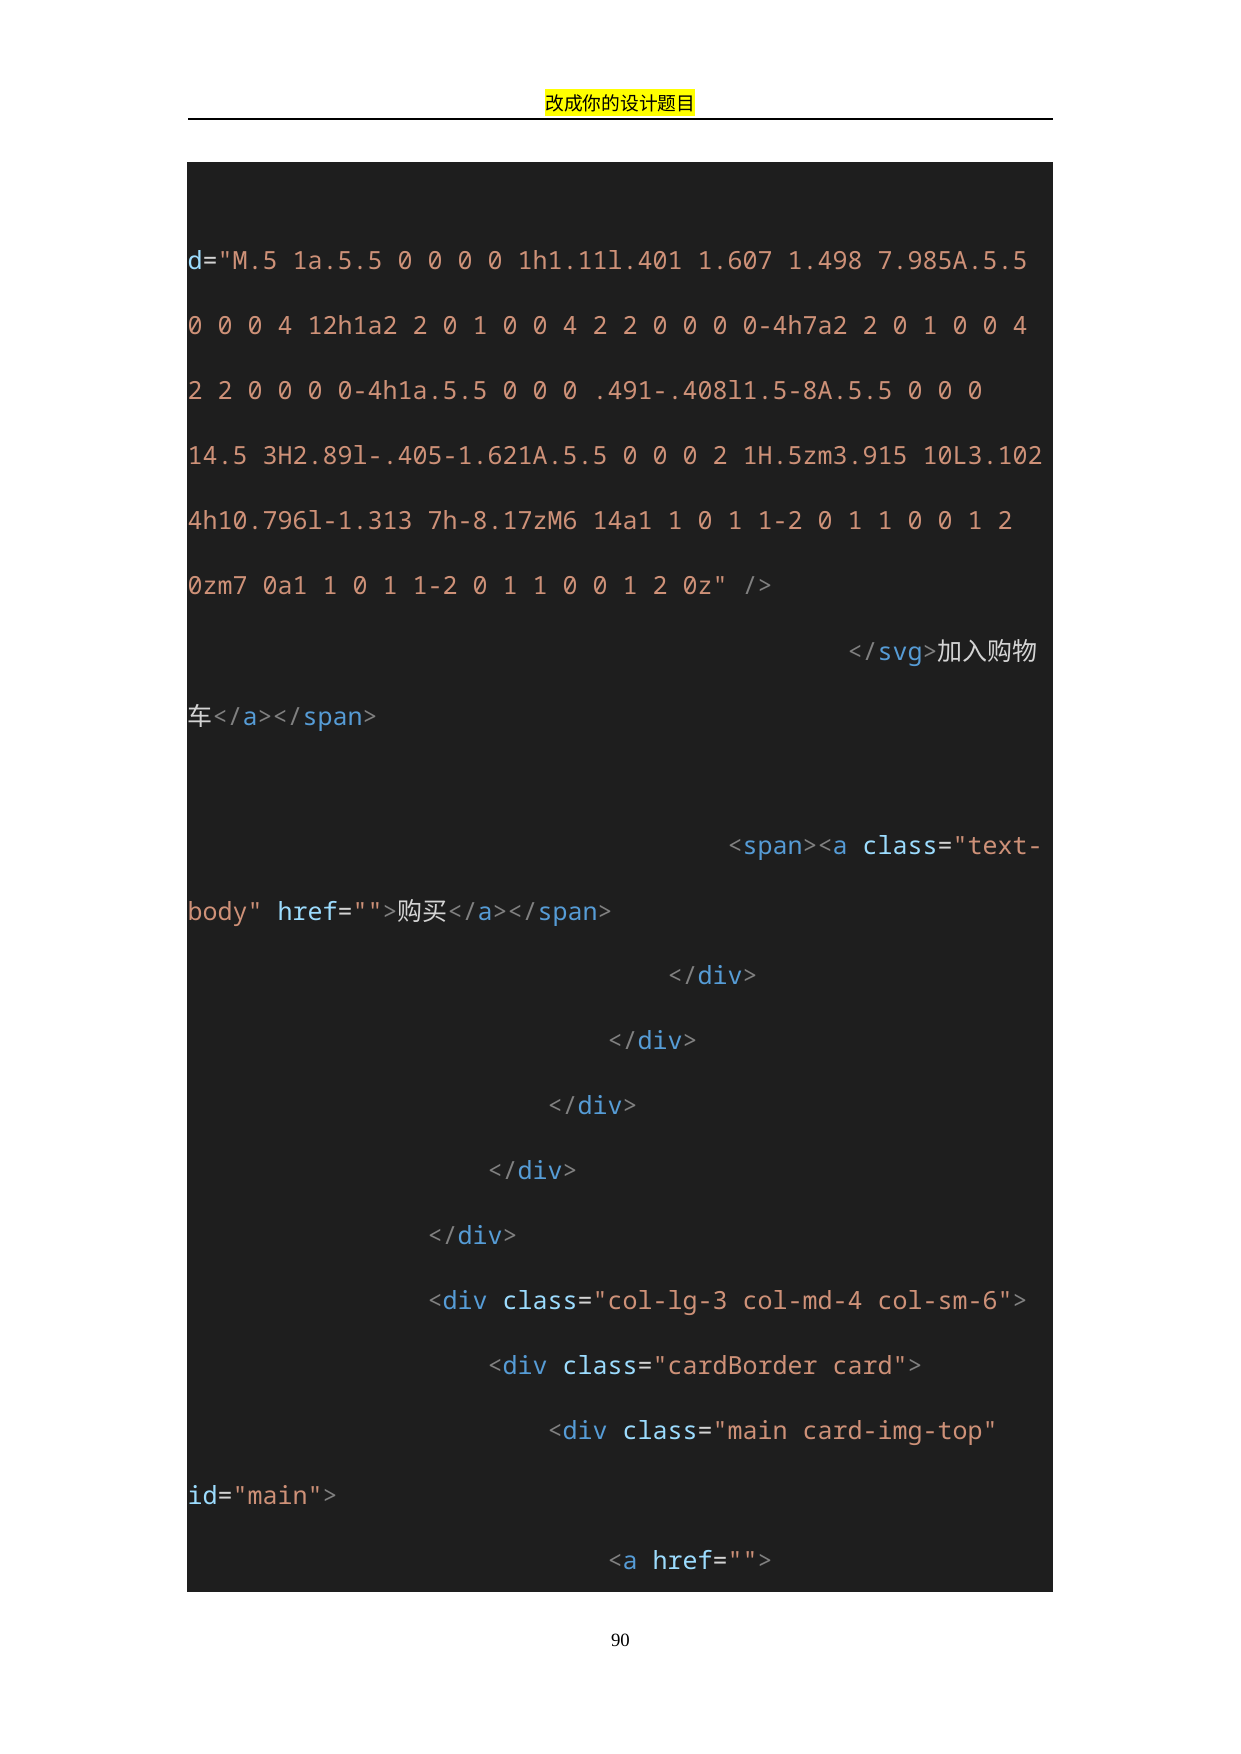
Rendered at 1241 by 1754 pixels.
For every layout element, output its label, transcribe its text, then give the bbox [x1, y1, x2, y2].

text <a href=""> [187, 1527, 1053, 1592]
text <div class="col-lg-3 col-md-4 col-sm-6"> [187, 1267, 1053, 1332]
text </div> [187, 942, 1053, 1007]
text <span><a class="text-body" href="">购买</a></span> [187, 812, 1053, 942]
text </div> [187, 1007, 1053, 1072]
text </div> [187, 1137, 1053, 1202]
text </div> [187, 1202, 1053, 1267]
text </svg>加入购物车</a></span> [187, 617, 1053, 747]
text <div class="main card-img-top" id="main"> [187, 1397, 1053, 1527]
text </div> [187, 1072, 1053, 1137]
text d="M.5 1a.5.5 0 0 0 0 1h1.11l.401 1.607 1.498 7.985A.5.5 0 0 0 4 12h1a2 2 0 1 0 0 4 2 2 0 0 0 0-4h7a2 2 0 1 0 0 4 2 2 0 0 0 0-4h1a.5.5 0 0 0 .491-.408l1.5-8A.5.5 0 0 0 14.5 3H2.89l-.405-1.621A.5.5 0 0 0 2 1H.5zm3.915 10L3.102 4h10.796l-1.313 7h-8.17zM6 14a1 1 0 1 1-2 0 1 1 0 0 1 2 0zm7 0a1 1 0 1 1-2 0 1 1 0 0 1 2 0z" /> [187, 162, 1053, 617]
text <div class="cardBorder card"> [187, 1332, 1053, 1397]
